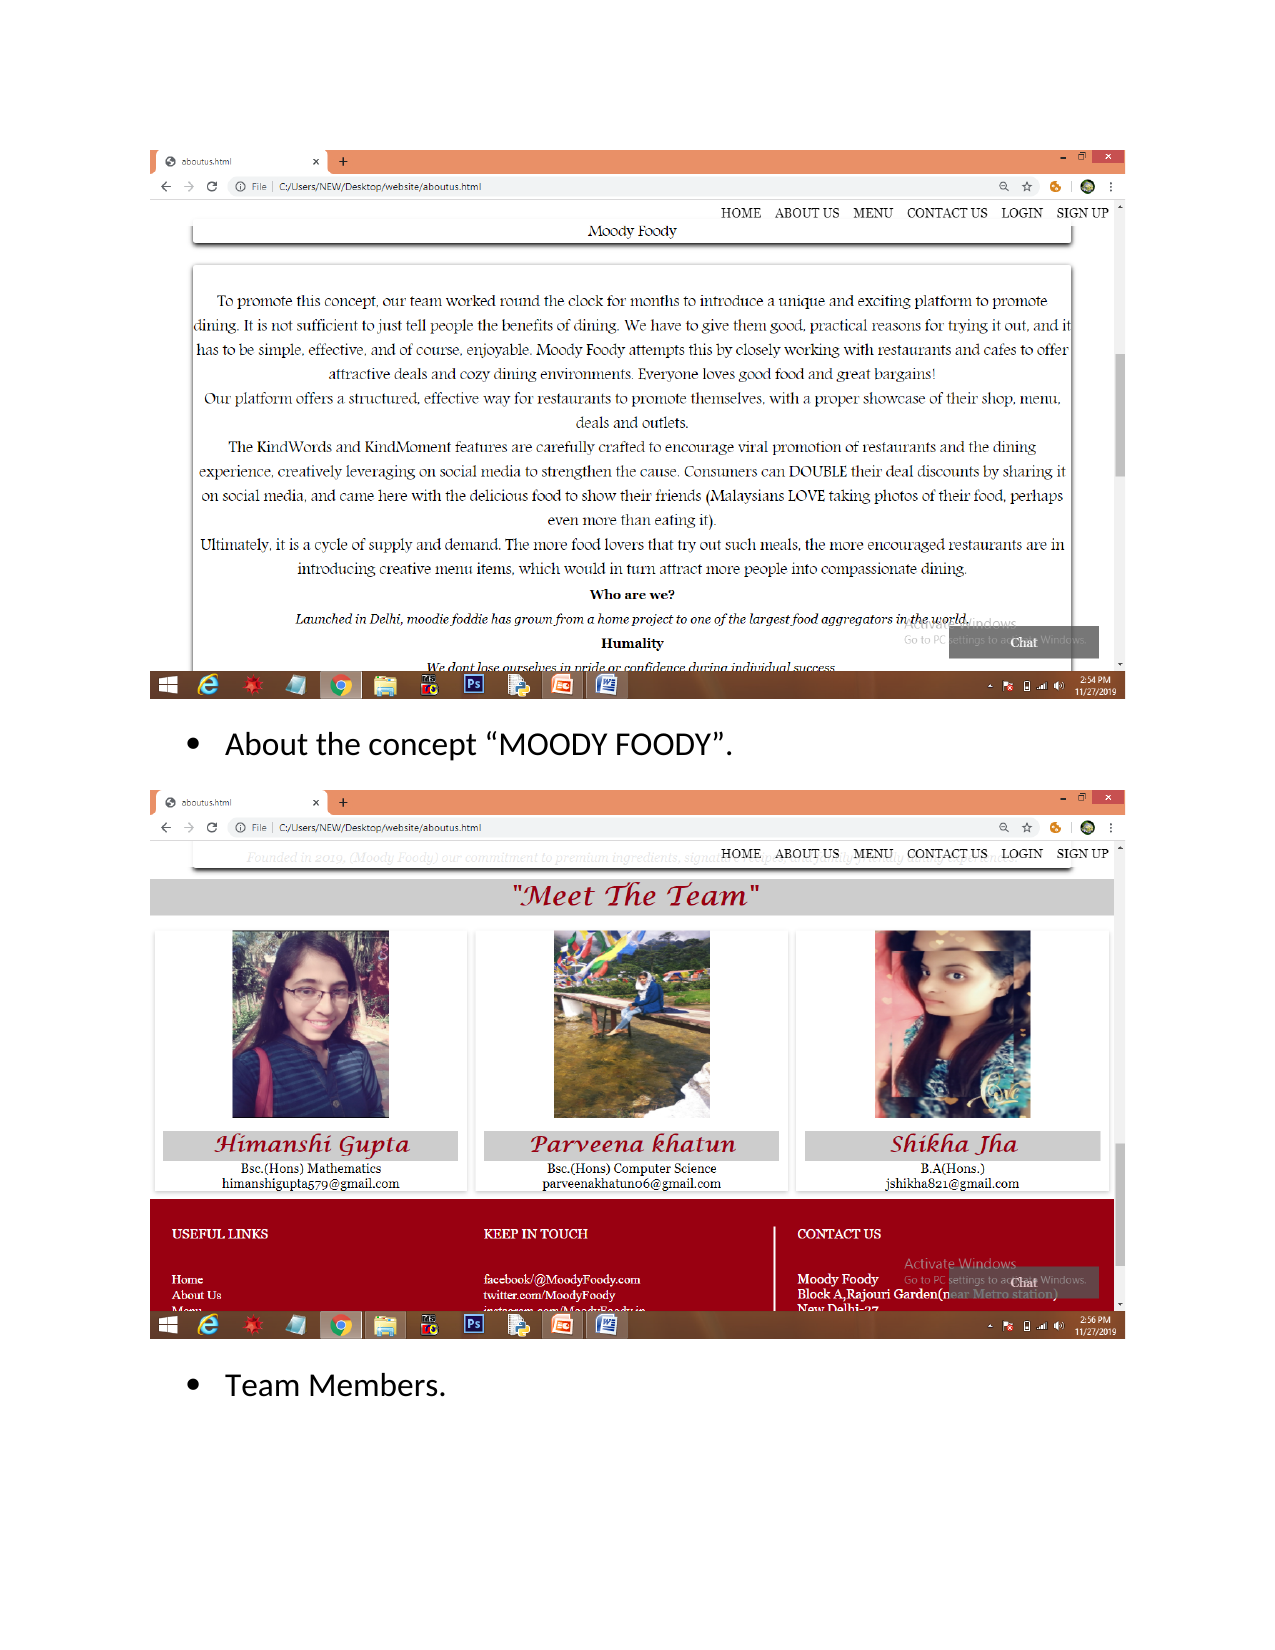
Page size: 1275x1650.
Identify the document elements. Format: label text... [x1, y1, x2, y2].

list Team Members. [187, 1364, 1125, 1404]
picture [150, 150, 1125, 699]
picture [150, 790, 1125, 1339]
list About the concept “MOODY FOODY”. [187, 723, 1125, 764]
